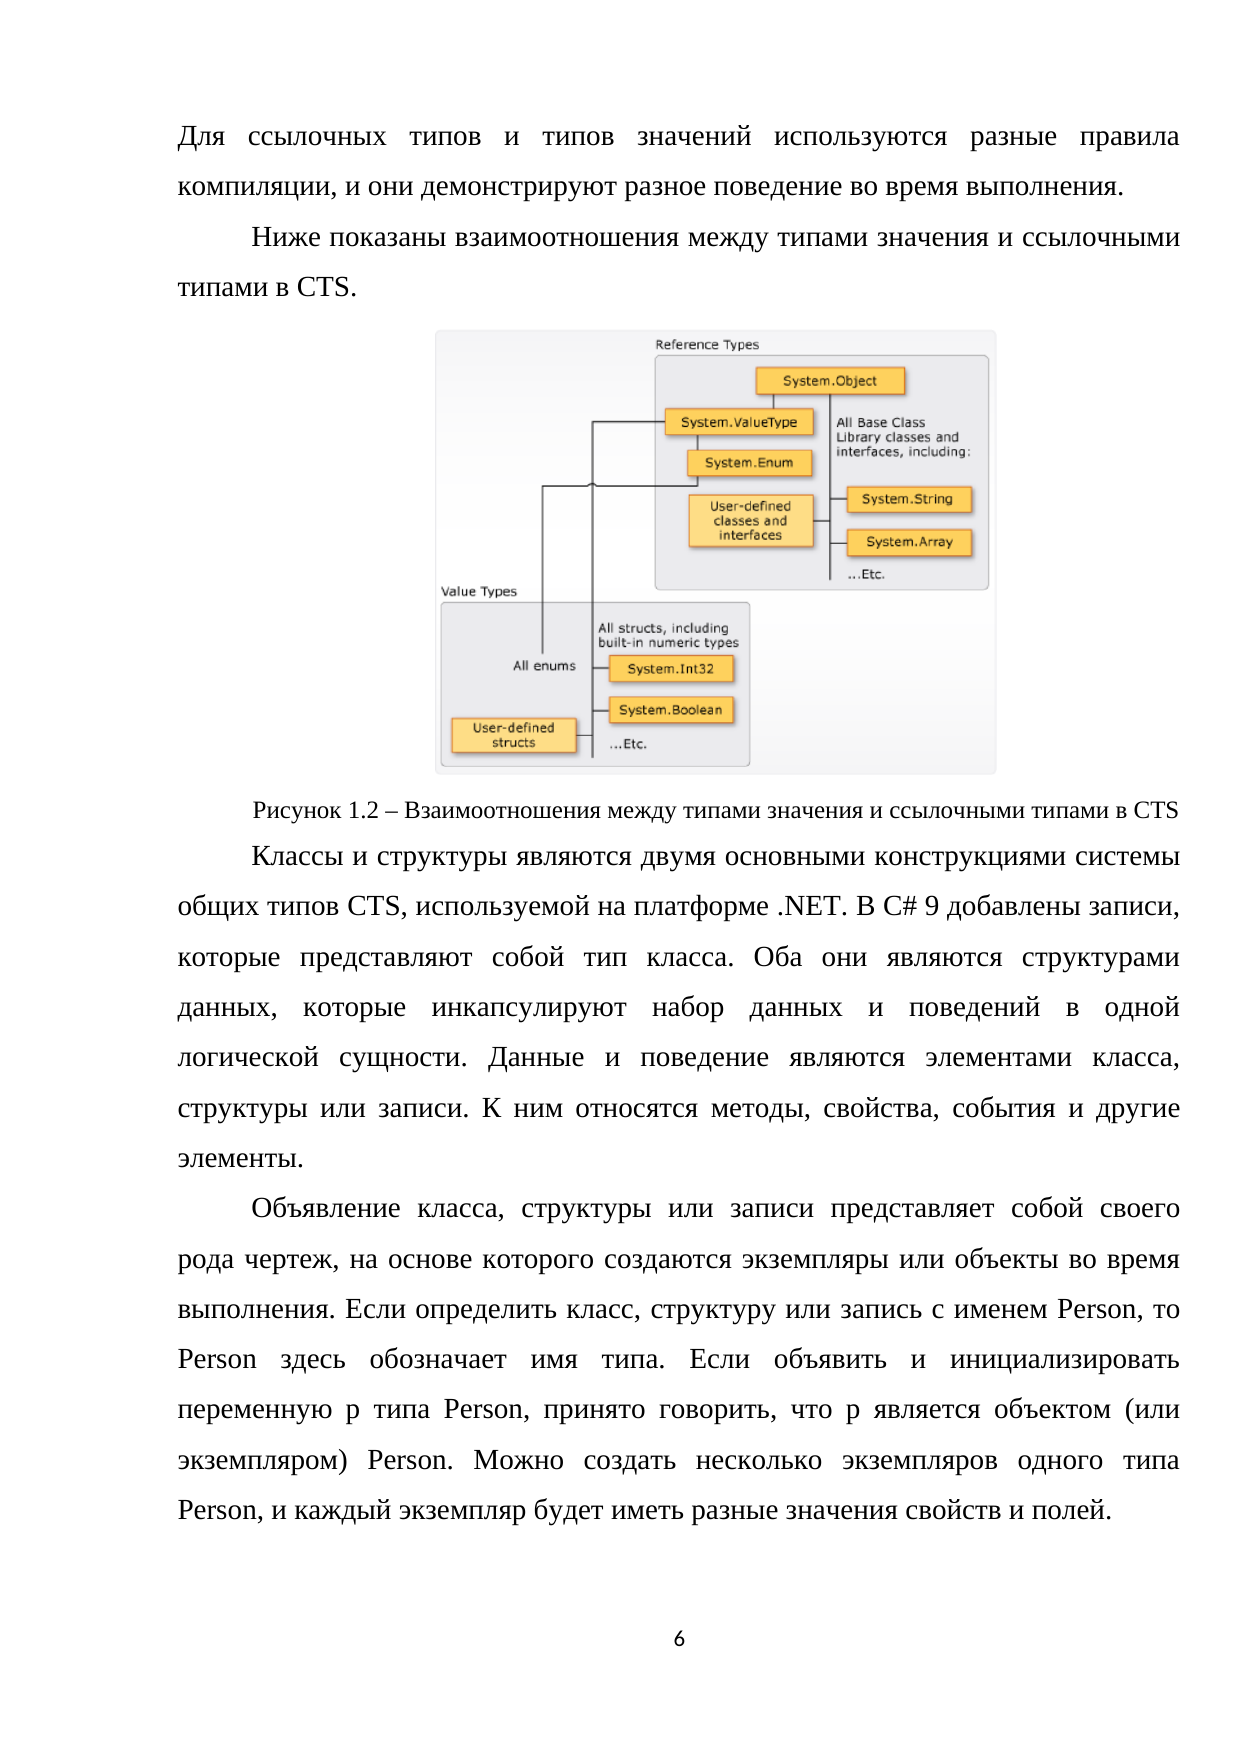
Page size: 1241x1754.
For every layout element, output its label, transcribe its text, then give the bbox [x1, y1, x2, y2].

text Объявление класса, структуры или записи представляет собой своего рода чертеж, на основе которого создаются экземпляры или объекты во время выполнения. Если определить класс, структуру или запись с именем Person, то Person здесь обозначает имя типа. Если объявить и инициализировать переменную p типа Person, принято говорить, что p является объектом (или экземпляром) Person. Можно создать несколько экземпляров одного типа Person, и каждый экземпляр будет иметь разные значения свойств и полей. [177, 1190, 1181, 1526]
text Ниже показаны взаимоотношения между типами значения и ссылочными типами в CTS. [177, 219, 1181, 303]
picture [425, 319, 1007, 782]
text Рисунок 1.2 – Взаимоотношения между типами значения и ссылочными типами в CTS [177, 795, 1181, 824]
text Классы и структуры являются двумя основными конструкциями системы общих типов CTS, используемой на платформе .NET. В C# 9 добавлены записи, которые представляют собой тип класса. Оба они являются структурами данных, которые инкапсулируют набор данных и поведений в одной логической сущности. Данные и поведение являются элементами класса, структуры или записи. К ним относятся методы, свойства, события и другие элементы. [177, 838, 1181, 1174]
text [177, 118, 1181, 202]
